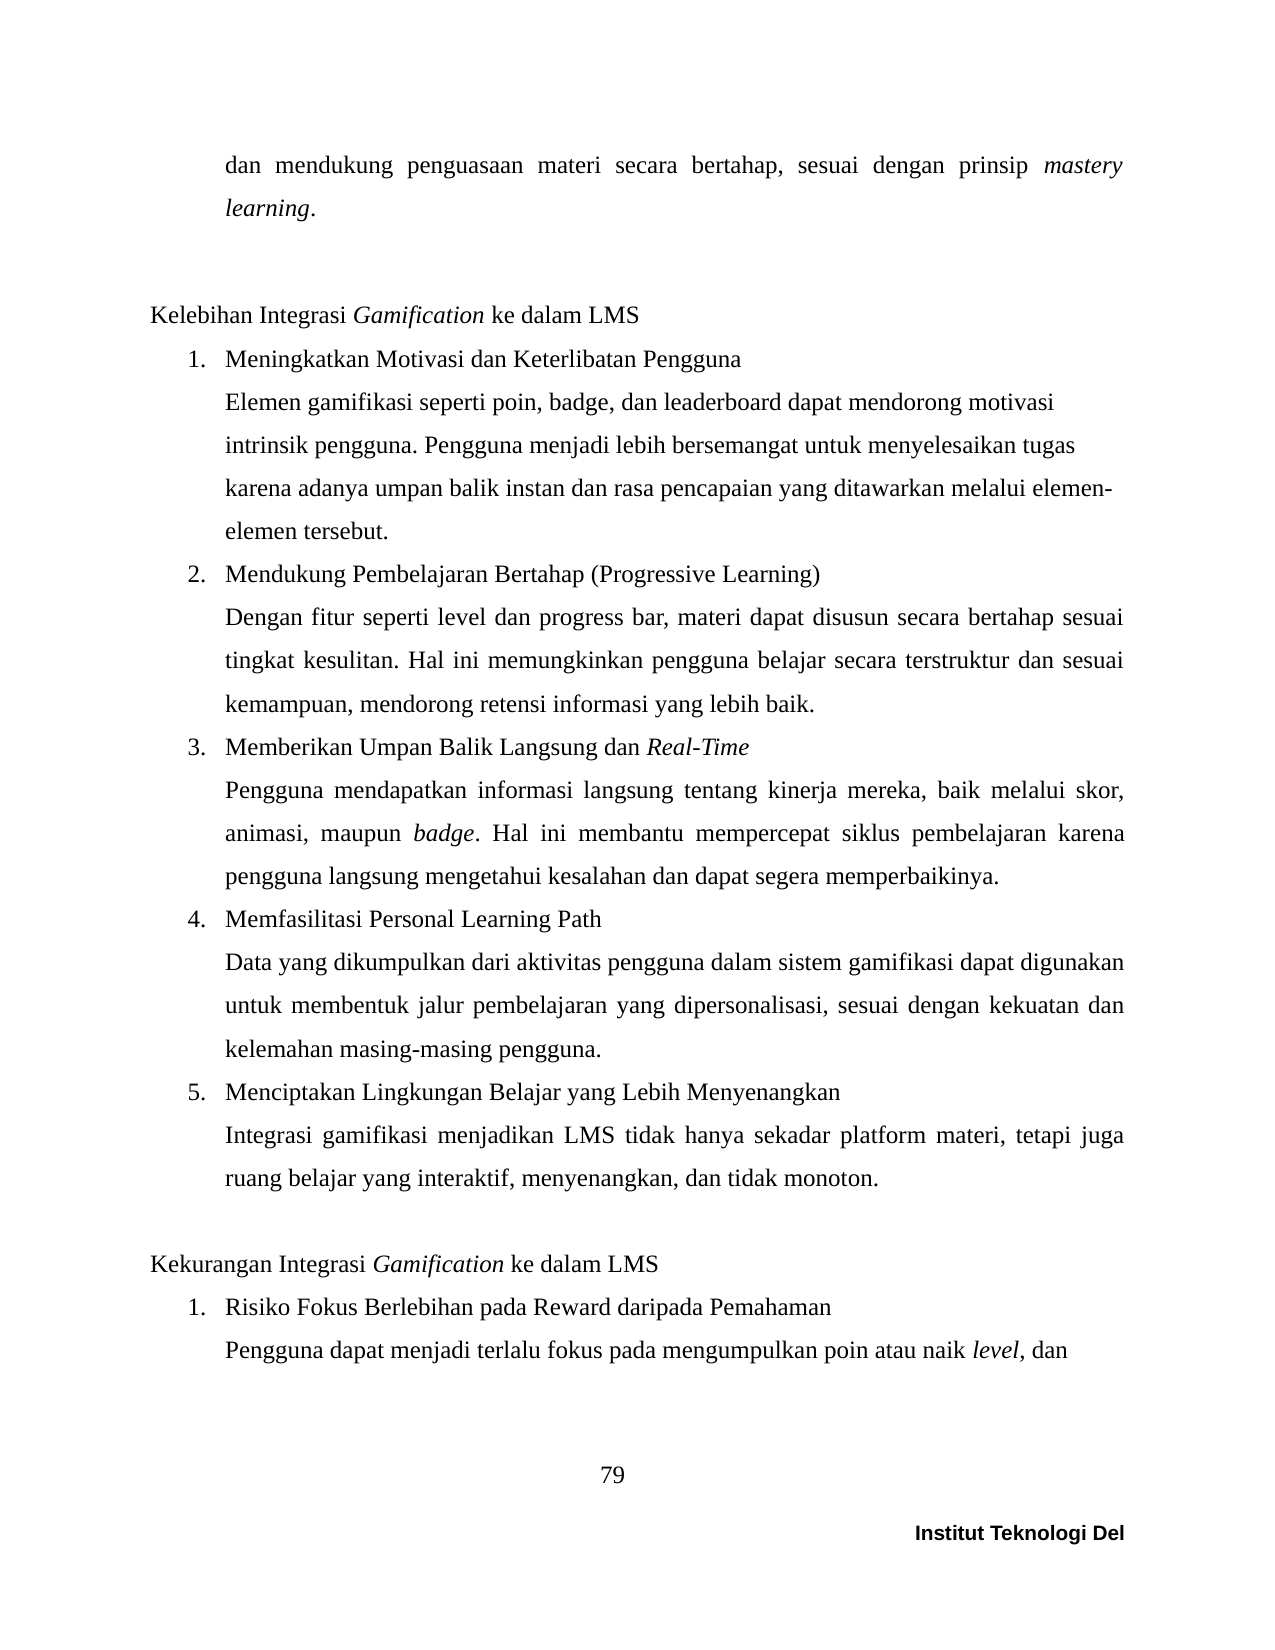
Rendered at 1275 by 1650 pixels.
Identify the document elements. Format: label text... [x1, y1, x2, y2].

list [225, 150, 1125, 222]
list Meningkatkan Motivasi dan Keterlibatan Pengguna Elemen gamifikasi seperti poin, badge, dan leaderboard dapat mendorong motivasi intrinsik pengguna. Pengguna menjadi lebih bersemangat untuk menyelesaikan tugas karena adanya umpan balik instan dan rasa pencapaian yang ditawarkan melalui elemen-elemen tersebut. [187, 344, 1125, 545]
list Menciptakan Lingkungan Belajar yang Lebih Menyenangkan [187, 1077, 1125, 1106]
list Pengguna mendapatkan informasi langsung tentang kinerja mereka, baik melalui skor, animasi, maupun badge. Hal ini membantu mempercepat siklus pembelajaran karena pengguna langsung mengetahui kesalahan dan dapat segera memperbaikinya. [225, 775, 1125, 890]
list Memberikan Umpan Balik Langsung dan Real-Time [187, 732, 1125, 761]
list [187, 1292, 1125, 1364]
text Kekurangan Integrasi Gamification ke dalam LMS [150, 1249, 1125, 1278]
list Memfasilitasi Personal Learning Path [187, 904, 1125, 933]
list Mendukung Pembelajaran Bertahap (Progressive Learning) [187, 559, 1125, 588]
text Dengan fitur seperti level dan progress bar, materi dapat disusun secara bertahap sesuai tingkat kesulitan. Hal ini memungkinkan pengguna belajar secara terstruktur dan sesuai kemampuan, mendorong retensi informasi yang lebih baik. [225, 602, 1125, 717]
list Integrasi gamifikasi menjadikan LMS tidak hanya sekadar platform materi, tetapi juga ruang belajar yang interaktif, menyenangkan, dan tidak monoton. [225, 1120, 1125, 1192]
list Data yang dikumpulkan dari aktivitas pengguna dalam sistem gamifikasi dapat digunakan untuk membentuk jalur pembelajaran yang dipersonalisasi, sesuai dengan kekuatan dan kelemahan masing-masing pengguna. [225, 947, 1125, 1062]
text Kelebihan Integrasi Gamification ke dalam LMS [150, 301, 1125, 329]
